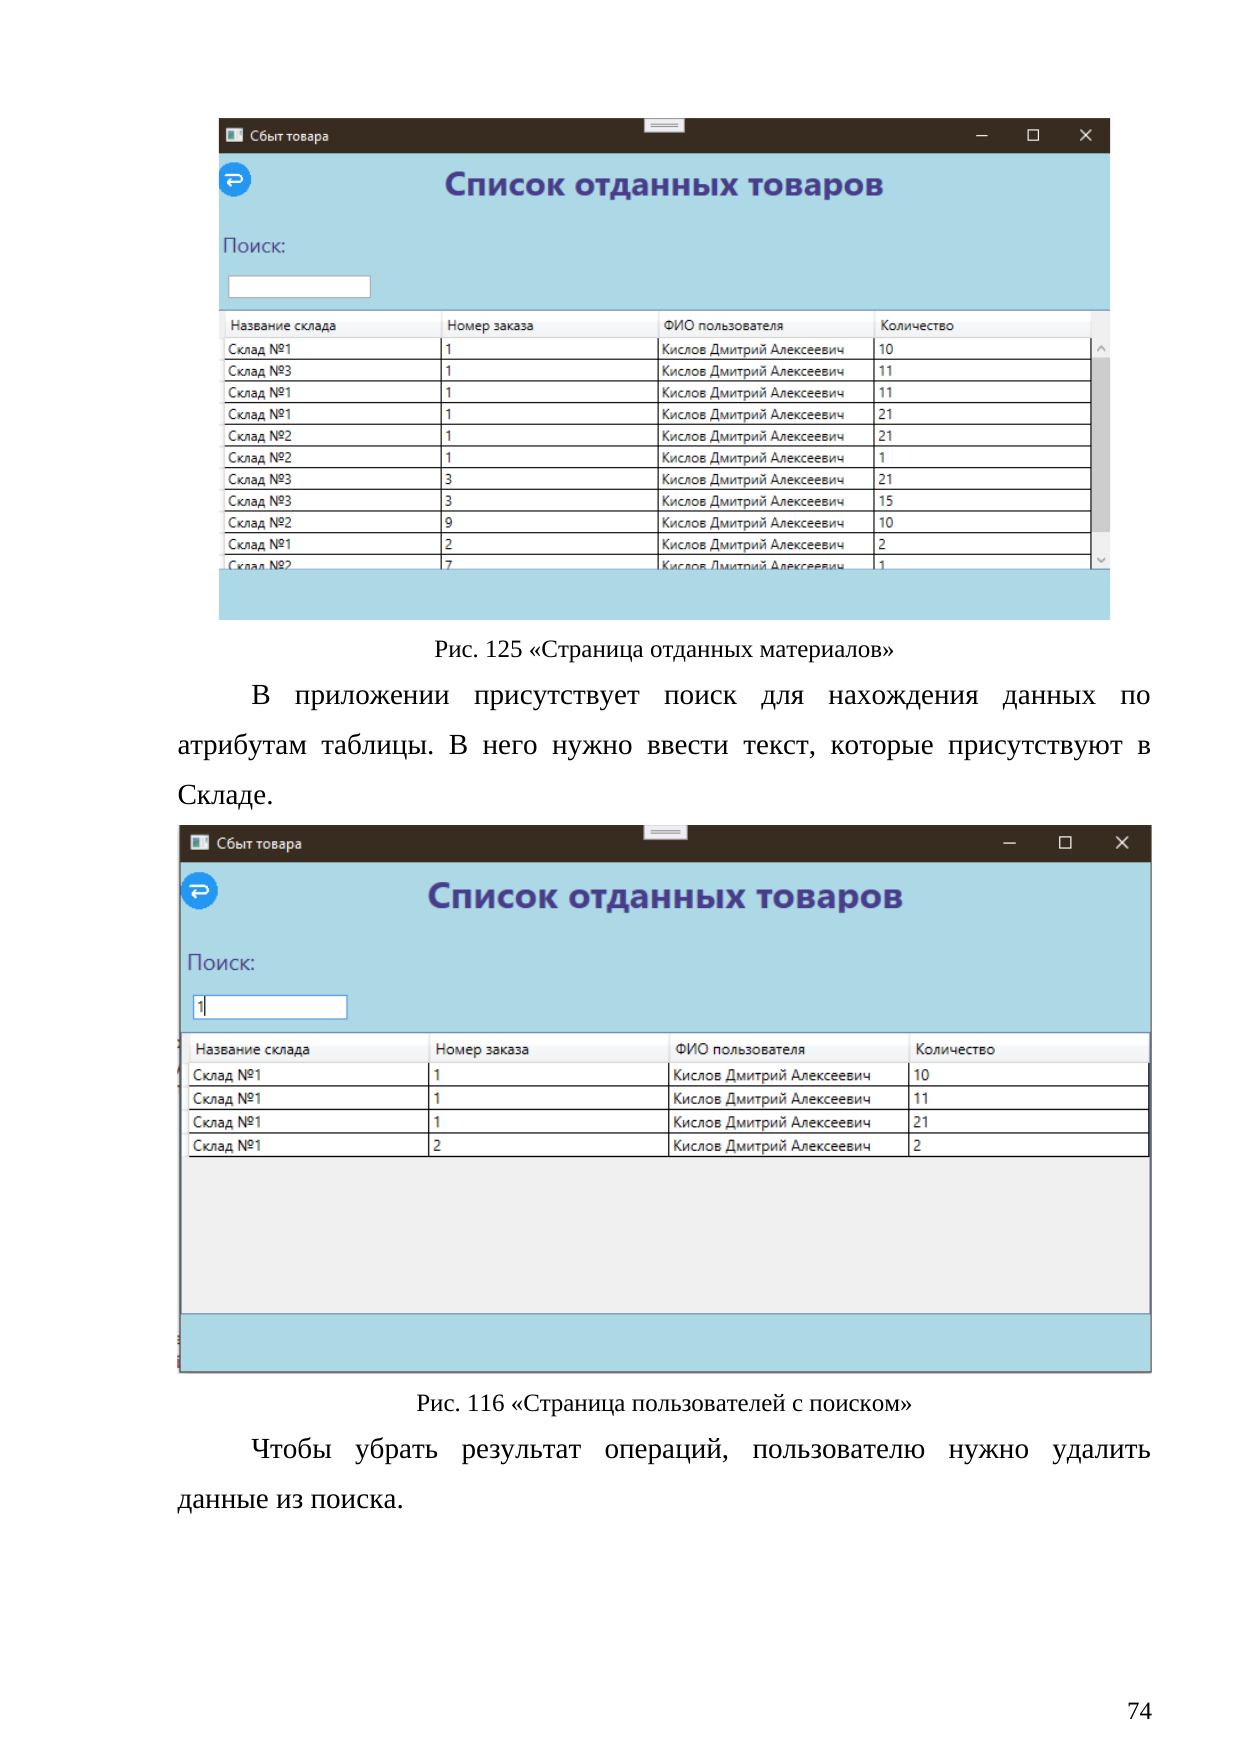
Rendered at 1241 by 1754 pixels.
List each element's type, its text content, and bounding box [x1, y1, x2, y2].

text Рис. 125 «Страница отданных материалов» [177, 634, 1152, 662]
text В приложении присутствует поиск для нахождения данных по атрибутам таблицы. В него нужно ввести текст, которые присутствуют в Складе. [177, 677, 1152, 825]
picture [177, 825, 1152, 1374]
picture [218, 118, 1111, 620]
text Чтобы убрать результат операций, пользователю нужно удалить данные из поиска. [177, 1431, 1152, 1515]
text Рис. 116 «Страница пользователей с поиском» [177, 1388, 1152, 1417]
